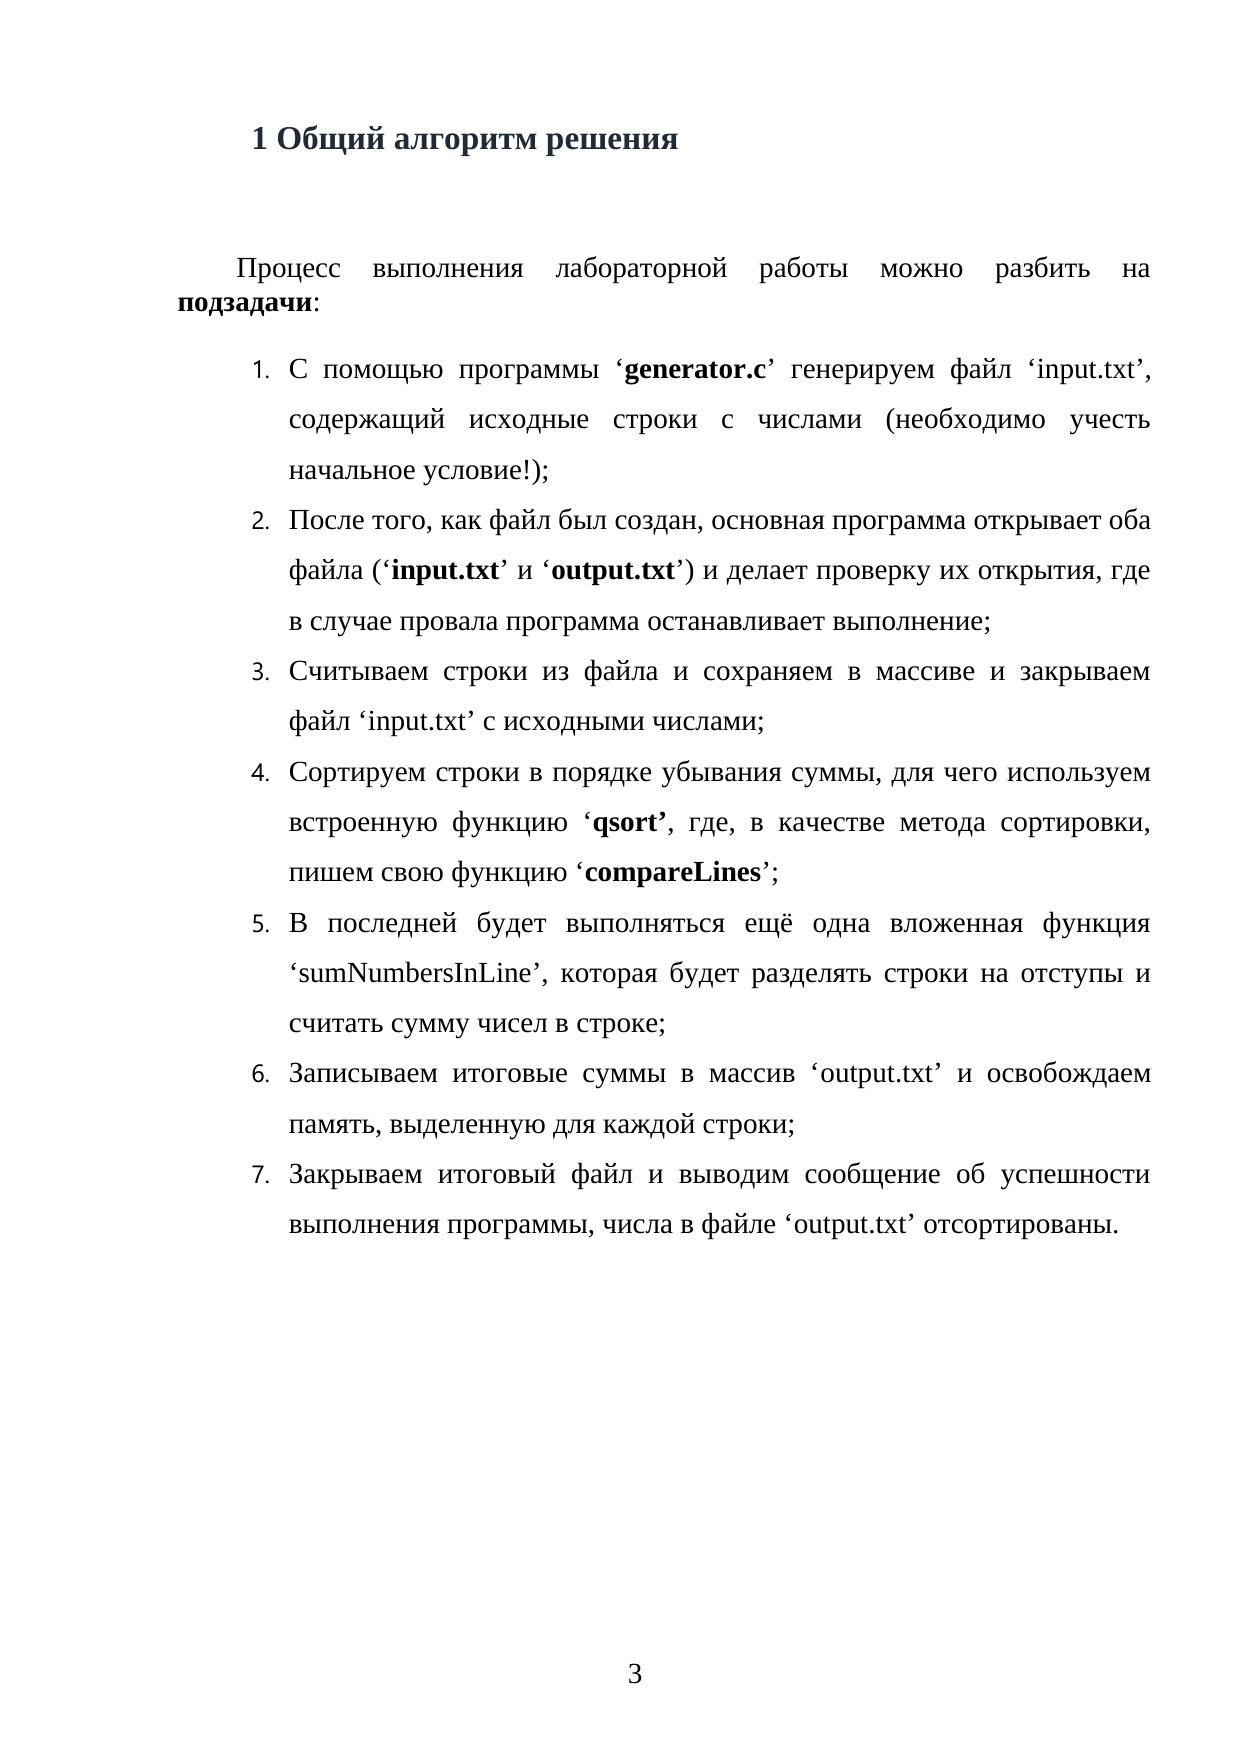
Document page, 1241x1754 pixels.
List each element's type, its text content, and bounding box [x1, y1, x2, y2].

list Сортируем строки в порядке убывания суммы, для чего используем встроенную функцию ‘qsort’, где, в качестве метода сортировки, пишем свою функцию ‘compareLines’; [251, 754, 1152, 888]
list Записываем итоговые суммы в массив ‘output.txt’ и освобождаем память, выделенную для каждой строки; [251, 1056, 1152, 1139]
list Закрываем итоговый файл и выводим сообщение об успешности выполнения программы, числа в файле ‘output.txt’ отсортированы. [251, 1156, 1152, 1240]
subtitle Общий алгоритм решения [177, 118, 1152, 156]
text Процесс выполнения лабораторной работы можно разбить на подзадачи: [177, 251, 1152, 318]
list В последней будет выполняться ещё одна вложенная функция ‘sumNumbersInLine’, которая будет разделять строки на отступы и считать сумму чисел в строке; [251, 905, 1152, 1039]
list Считываем строки из файла и сохраняем в массиве и закрываем файл ‘input.txt’ с исходными числами; [251, 653, 1152, 737]
list После того, как файл был создан, основная программа открывает оба файла (‘input.txt’ и ‘output.txt’) и делает проверку их открытия, где в случае провала программа останавливает выполнение; [251, 502, 1152, 636]
list С помощью программы ‘generator.c’ генерируем файл ‘input.txt’, содержащий исходные строки с числами (необходимо учесть начальное условие!); [251, 351, 1152, 485]
